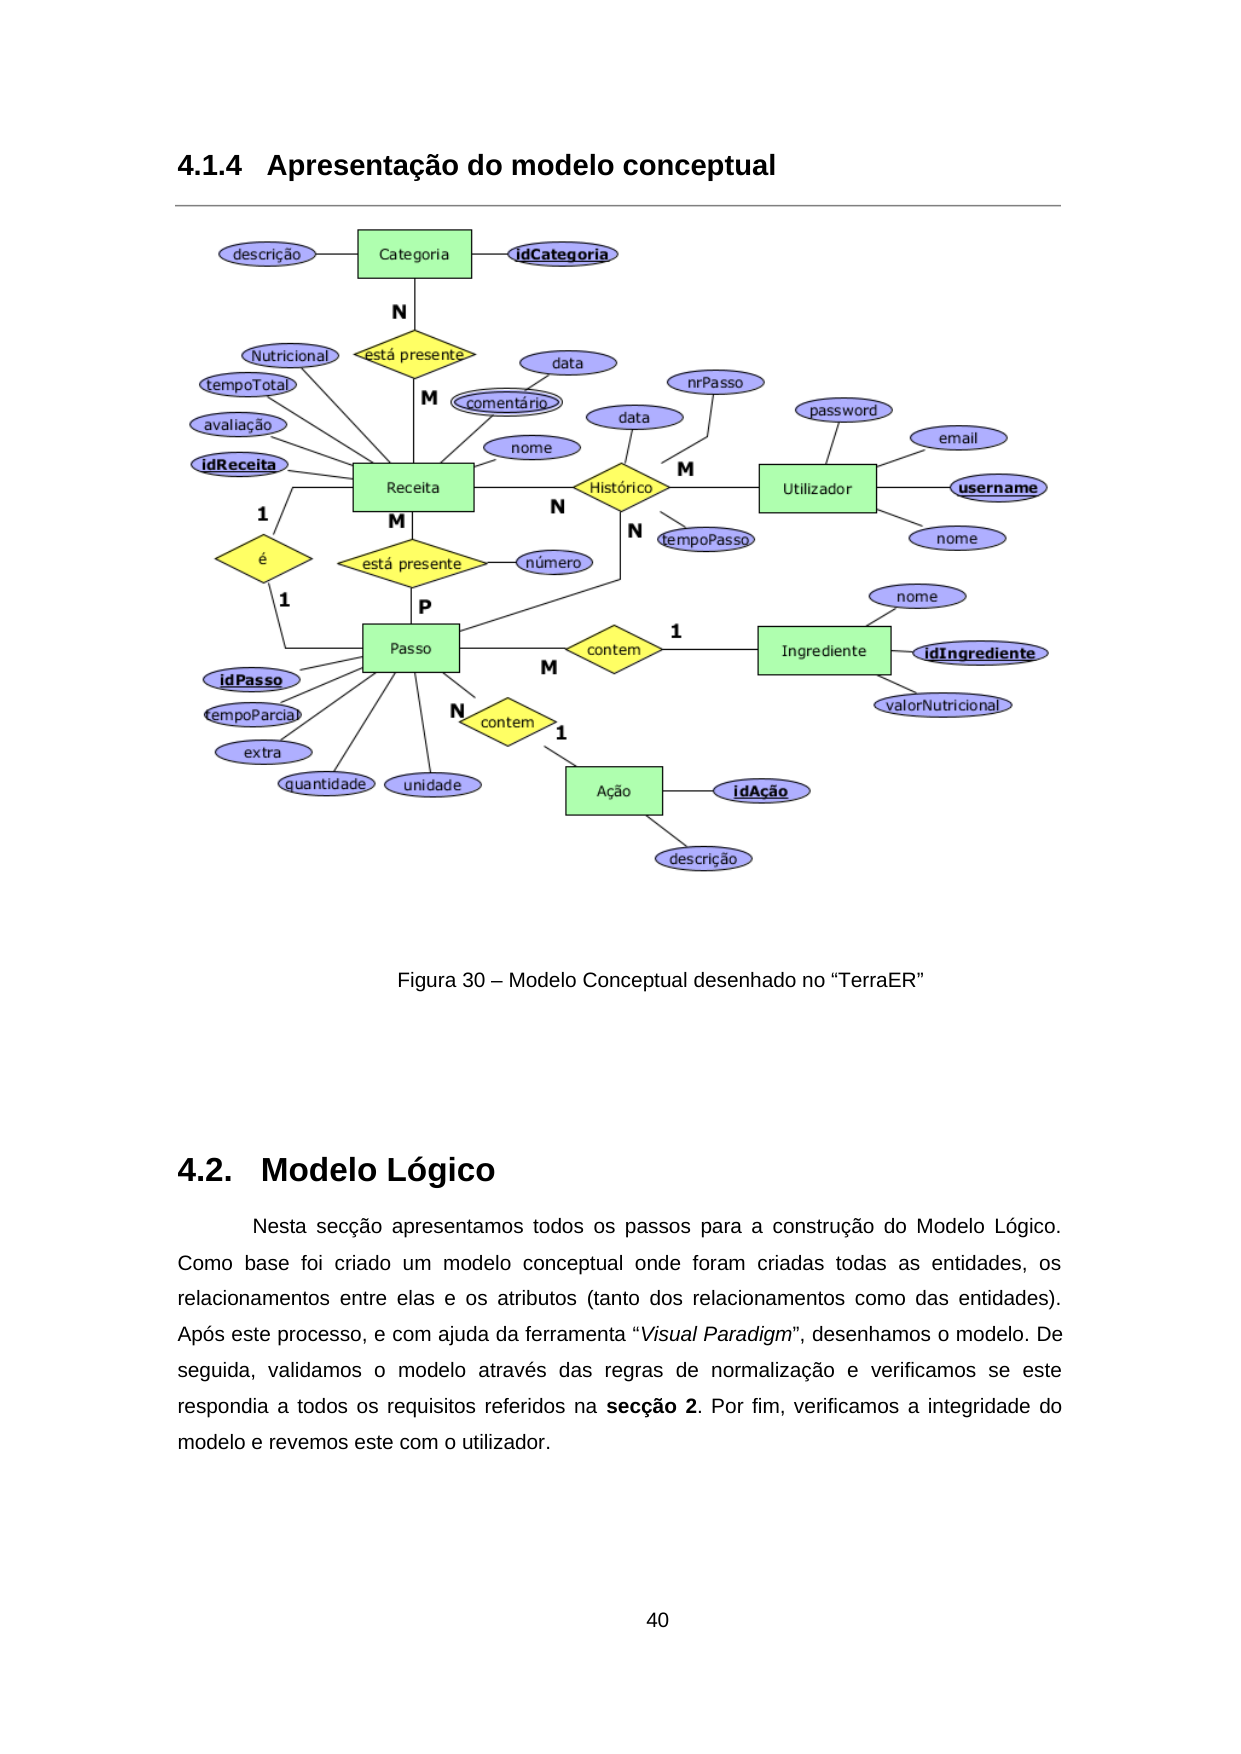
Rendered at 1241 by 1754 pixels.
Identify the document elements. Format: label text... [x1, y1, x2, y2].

text Modelo Lógico [177, 1151, 1063, 1189]
picture [175, 204, 1061, 894]
text Nesta secção apresentamos todos os passos para a construção do Modelo Lógico. Como base foi criado um modelo conceptual onde foram criadas todas as entidades, os relacionamentos entre elas e os atributos (tanto dos relacionamentos como das entidades). Após este processo, e com ajuda da ferramenta “Visual Paradigm”, desenhamos o modelo. De seguida, validamos o modelo através das regras de normalização e verificamos se este respondia a todos os requisitos referidos na secção 2. Por fim, verificamos a integridade do modelo e revemos este com o utilizador. [177, 1214, 1063, 1454]
text Apresentação do modelo conceptual [177, 148, 1063, 181]
